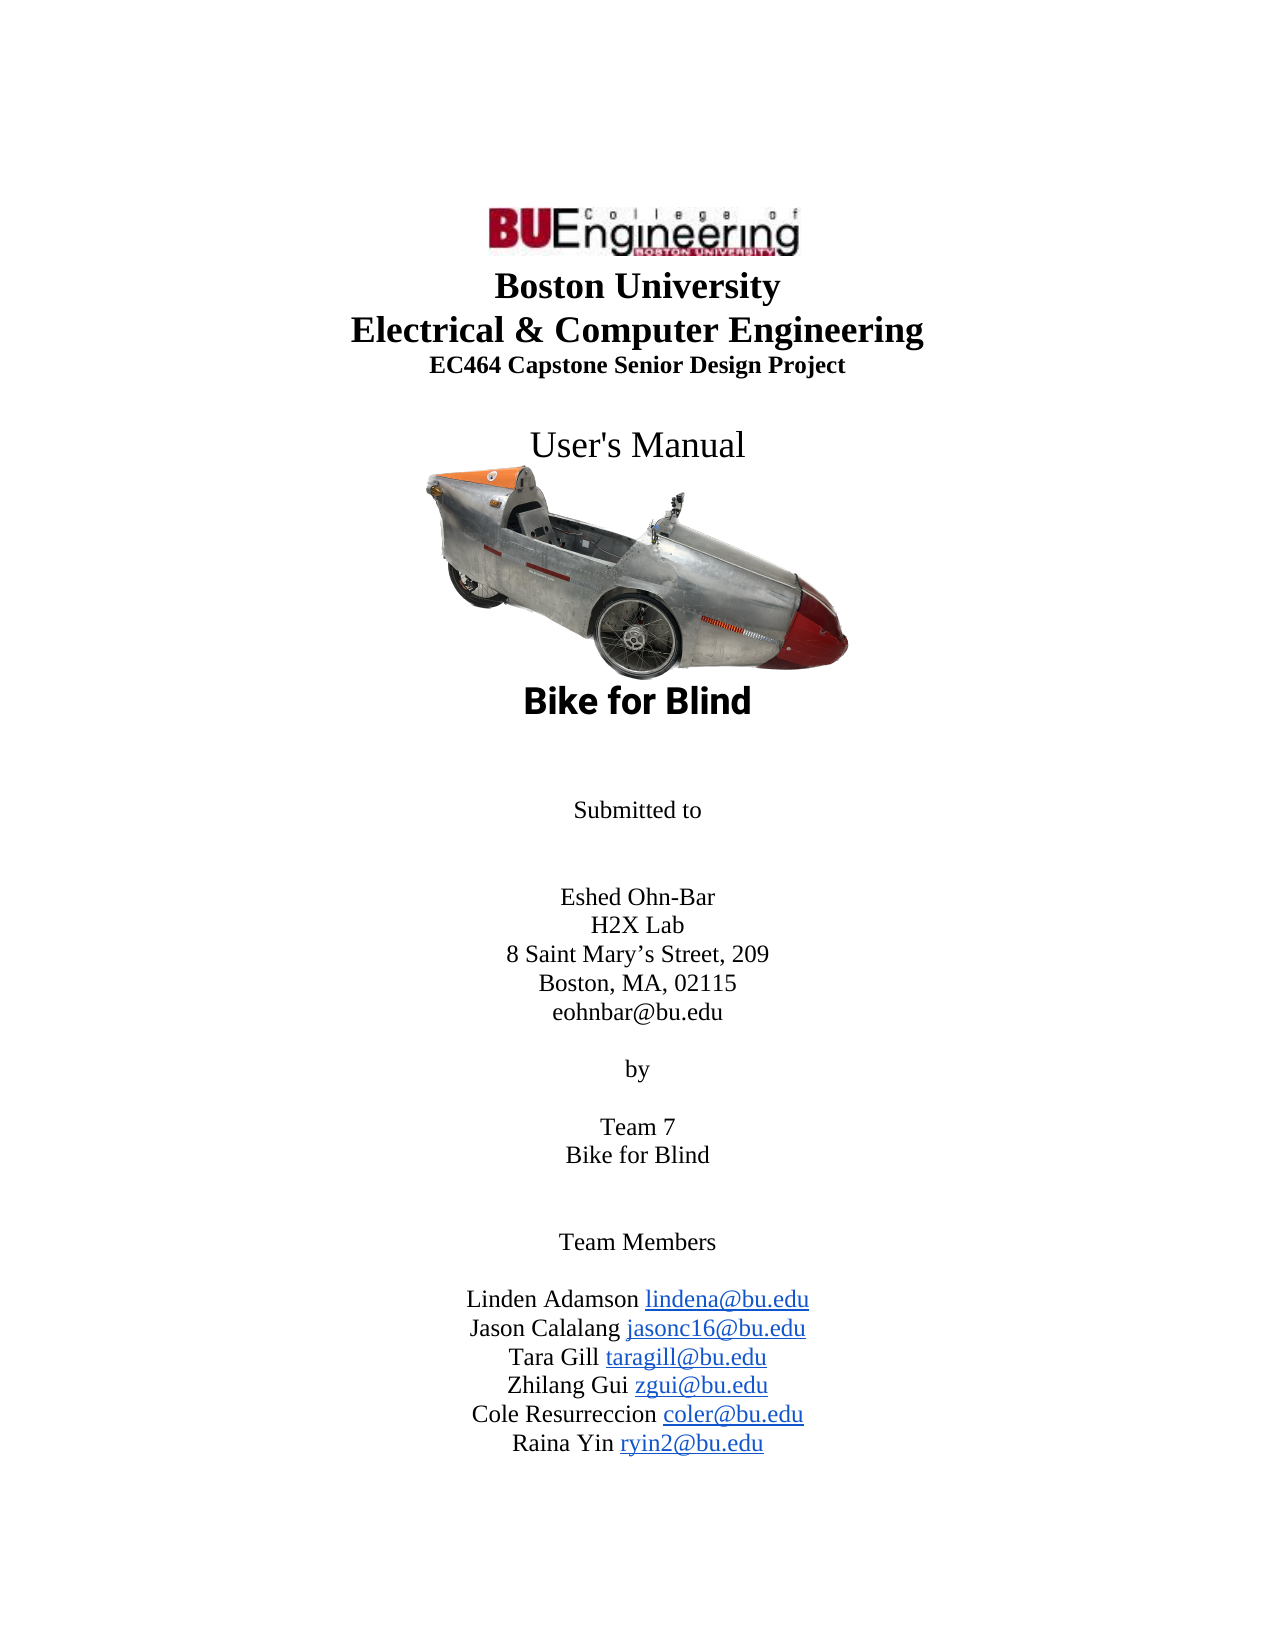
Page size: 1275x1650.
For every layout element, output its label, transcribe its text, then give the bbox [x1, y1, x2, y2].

title Boston University [187, 264, 1087, 307]
text Tara Gill taragill@bu.edu [187, 1342, 1087, 1371]
text H2X Lab [187, 911, 1087, 939]
text Raina Yin ryin2@bu.edu [187, 1428, 1087, 1457]
text Linden Adamson lindena@bu.edu [187, 1284, 1087, 1313]
picture [488, 207, 802, 256]
text 8 Saint Mary’s Street, 209 [187, 939, 1087, 968]
title Electrical & Computer Engineering [187, 307, 1087, 350]
text Submitted to [187, 796, 1087, 824]
text Team Members [187, 1227, 1087, 1256]
text Cole Resurreccion coler@bu.edu [187, 1399, 1087, 1428]
text Team 7 [187, 1112, 1087, 1141]
text Boston, MA, 02115 [187, 968, 1087, 997]
title EC464 Capstone Senior Design Project [187, 350, 1087, 379]
text Zhilang Gui zgui@bu.edu [187, 1371, 1087, 1399]
text by [187, 1054, 1087, 1083]
text Eshed Ohn-Bar [187, 882, 1087, 911]
title User's Manual [187, 422, 1087, 465]
text Jason Calalang jasonc16@bu.edu [187, 1313, 1087, 1342]
picture [426, 465, 849, 680]
text eohnbar@bu.edu [187, 997, 1087, 1026]
subtitle Bike for Blind [187, 679, 1087, 723]
text Bike for Blind [187, 1141, 1087, 1169]
